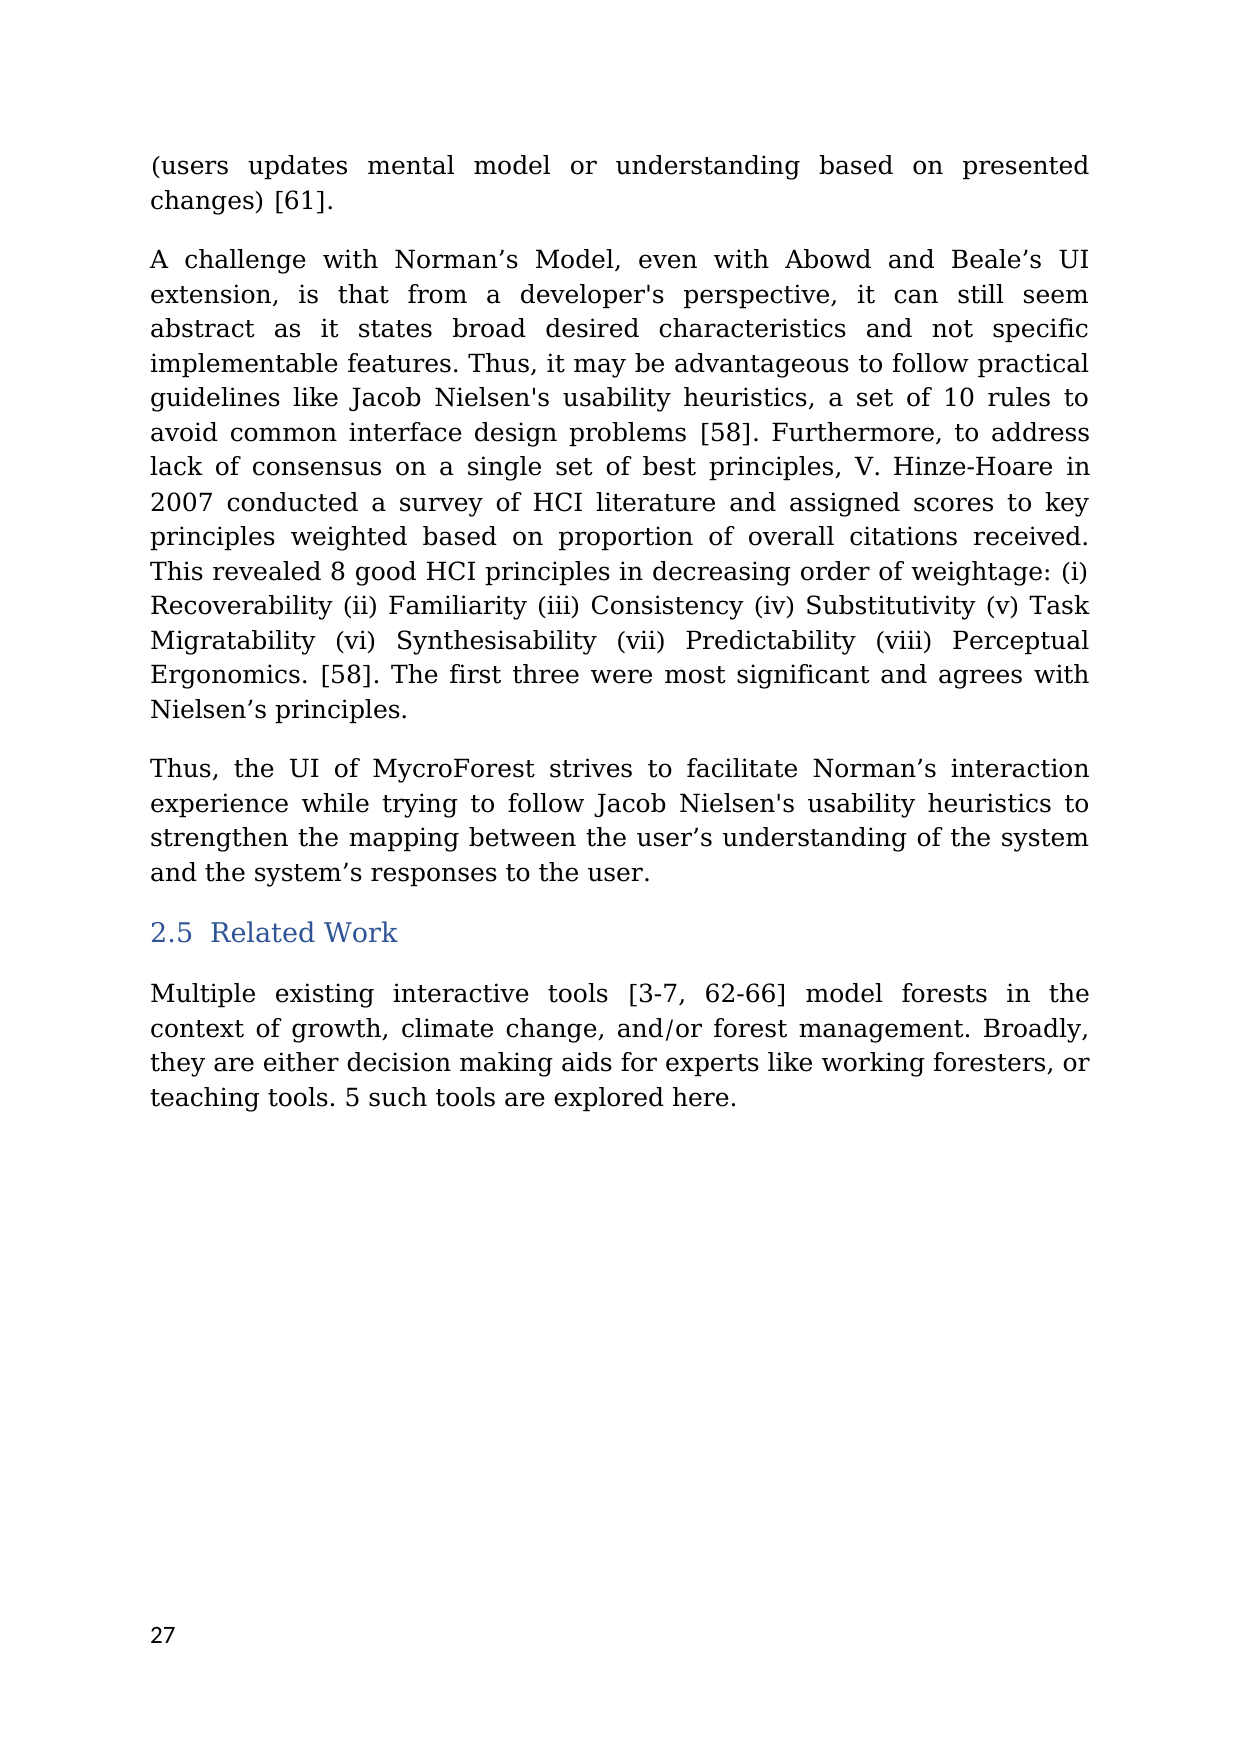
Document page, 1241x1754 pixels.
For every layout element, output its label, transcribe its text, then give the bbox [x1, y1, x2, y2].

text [150, 150, 1090, 214]
text A challenge with Norman’s Model, even with Abowd and Beale’s UI extension, is that from a developer's perspective, it can still seem abstract as it states broad desired characteristics and not specific implementable features. Thus, it may be advantageous to follow practical guidelines like Jacob Nielsen's usability heuristics, a set of 10 rules to avoid common interface design problems [58]. Furthermore, to address lack of consensus on a single set of best principles, V. Hinze-Hoare in 2007 conducted a survey of HCI literature and assigned scores to key principles weighted based on proportion of overall citations received. This revealed 8 good HCI principles in decreasing order of weightage: (i) Recoverability (ii) Familiarity (iii) Consistency (iv) Substitutivity (v) Task Migratability (vi) Synthesisability (vii) Predictability (viii) Perceptual Ergonomics. [58]. The first three were most significant and agrees with Nielsen’s principles. [150, 244, 1090, 723]
text Thus, the UI of MycroForest strives to facilitate Norman’s interaction experience while trying to follow Jacob Nielsen's usability heuristics to strengthen the mapping between the user’s understanding of the system and the system’s responses to the user. [150, 753, 1090, 886]
subtitle Related Work [150, 916, 1090, 948]
text Multiple existing interactive tools [3-7, 62-66] model forests in the context of growth, climate change, and/or forest management. Broadly, they are either decision making aids for experts like working foresters, or teaching tools. 5 such tools are explored here. [150, 978, 1090, 1111]
